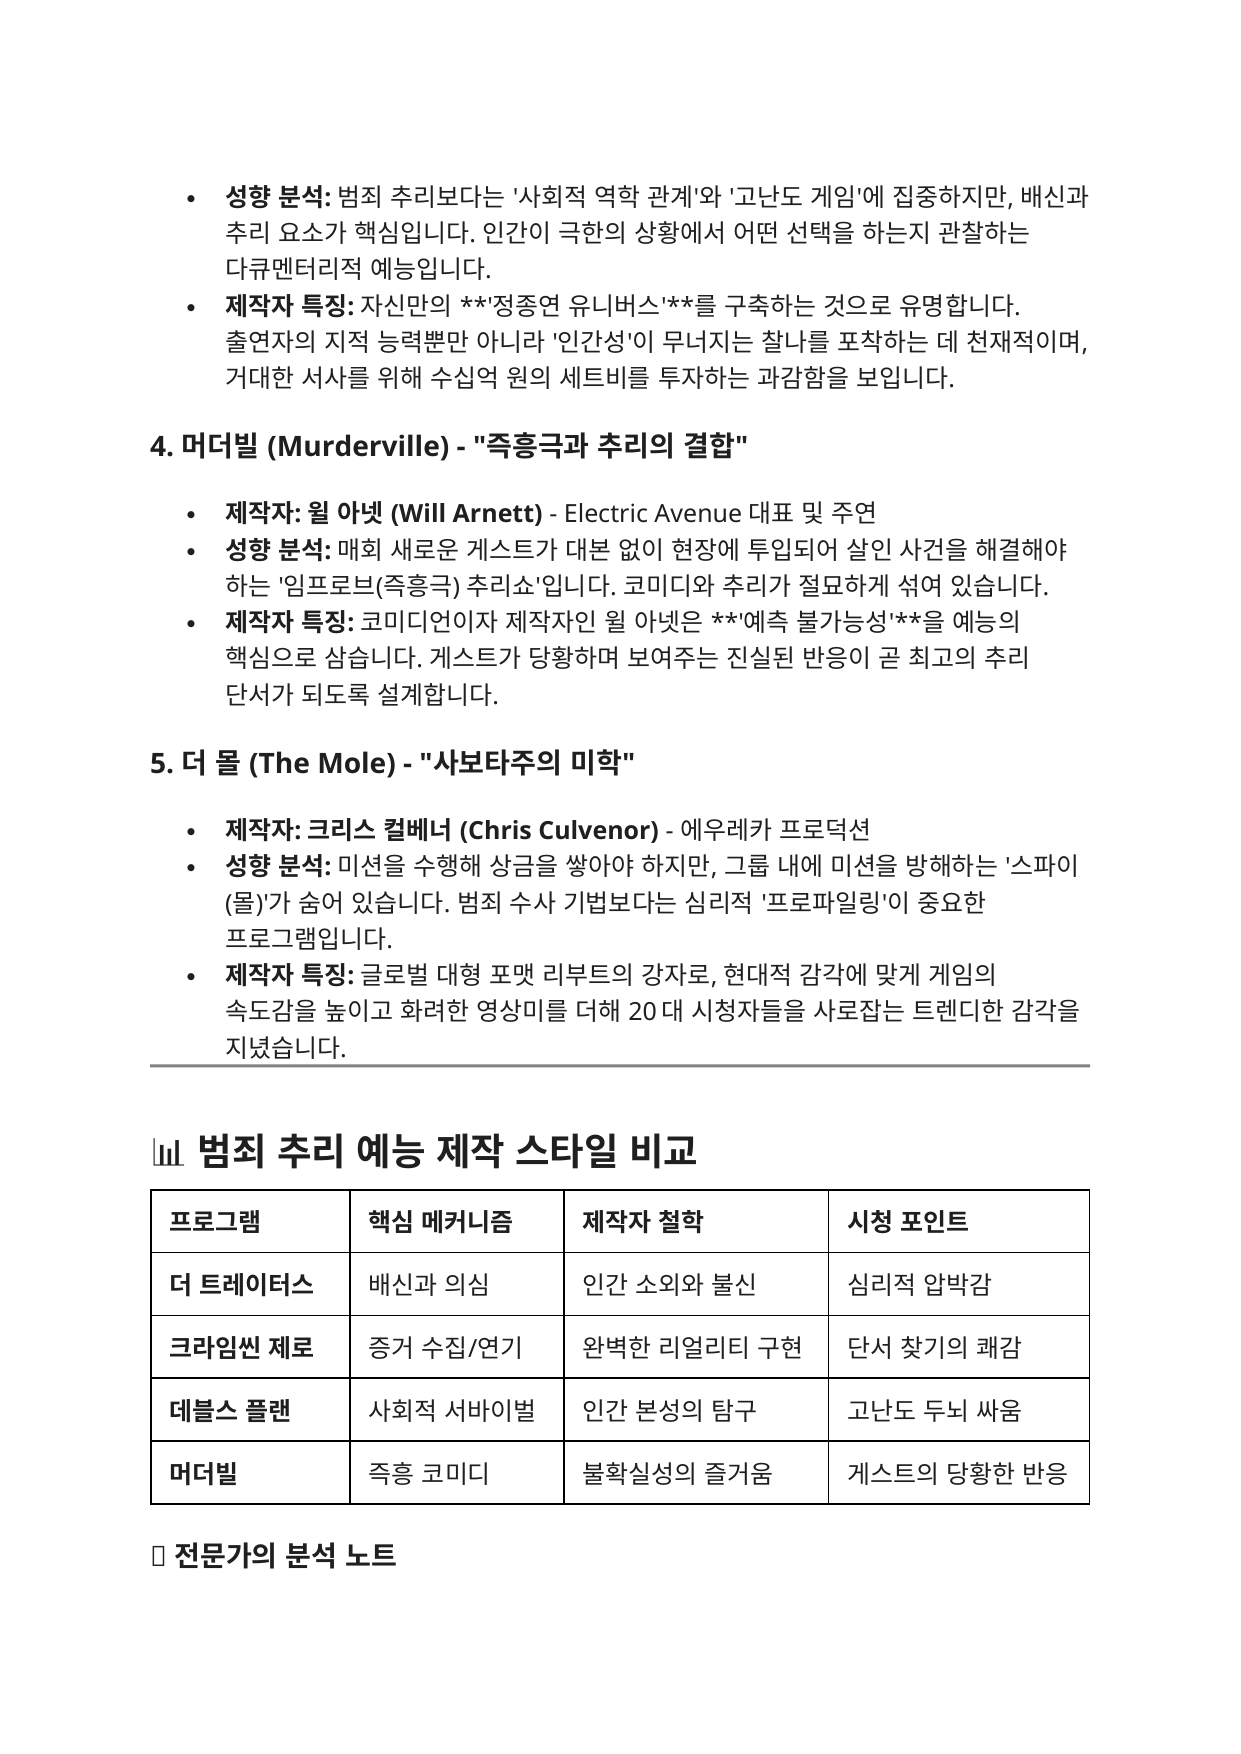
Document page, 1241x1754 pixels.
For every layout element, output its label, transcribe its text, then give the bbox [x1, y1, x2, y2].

table_cell 사회적 서바이벌 [351, 1379, 563, 1440]
list 성향 분석: 범죄 추리보다는 '사회적 역학 관계'와 '고난도 게임'에 집중하지만, 배신과 추리 요소가 핵심입니다. 인간이 극한의 상황에서 어떤 선택을 하는지 관찰하는 다큐멘터리적 예능입니다. [187, 177, 1090, 286]
text 📊 범죄 추리 예능 제작 스타일 비교 [150, 1122, 1090, 1176]
list 제작자: 윌 아넷 (Will Arnett) - Electric Avenue 대표 및 주연 [187, 494, 1090, 530]
list 성향 분석: 매회 새로운 게스트가 대본 없이 현장에 투입되어 살인 사건을 해결해야 하는 '임프로브(즉흥극) 추리쇼'입니다. 코미디와 추리가 절묘하게 섞여 있습니다. [187, 530, 1090, 603]
table_cell 완벽한 리얼리티 구현 [565, 1316, 828, 1377]
table_cell 심리적 압박감 [829, 1253, 1089, 1314]
table_cell 머더빌 [152, 1442, 349, 1503]
table_cell 게스트의 당황한 반응 [829, 1442, 1089, 1503]
table_cell 불확실성의 즐거움 [565, 1442, 828, 1503]
list 제작자 특징: 코미디언이자 제작자인 윌 아넷은 **'예측 불가능성'**을 예능의 핵심으로 삼습니다. 게스트가 당황하며 보여주는 진실된 반응이 곧 최고의 추리 단서가 되도록 설계합니다. [187, 603, 1090, 711]
table_cell 인간 소외와 불신 [565, 1253, 828, 1314]
table_cell 데블스 플랜 [152, 1379, 349, 1440]
list 성향 분석: 미션을 수행해 상금을 쌓아야 하지만, 그룹 내에 미션을 방해하는 '스파이(몰)'가 숨어 있습니다. 범죄 수사 기법보다는 심리적 '프로파일링'이 중요한 프로그램입니다. [187, 847, 1090, 956]
table_header 시청 포인트 [829, 1191, 1089, 1252]
table_cell 더 트레이터스 [152, 1253, 349, 1314]
table_cell 배신과 의심 [351, 1253, 563, 1314]
table_header 프로그램 [152, 1191, 349, 1252]
table_cell 크라임씬 제로 [152, 1316, 349, 1377]
list 제작자 특징: 글로벌 대형 포맷 리부트의 강자로, 현대적 감각에 맞게 게임의 속도감을 높이고 화려한 영상미를 더해 20대 시청자들을 사로잡는 트렌디한 감각을 지녔습니다. [187, 956, 1090, 1064]
text 4. 머더빌 (Murderville) - "즉흥극과 추리의 결합" [150, 424, 1090, 465]
table_cell 인간 본성의 탐구 [565, 1379, 828, 1440]
table_header 핵심 메커니즘 [351, 1191, 563, 1252]
table_cell 증거 수집/연기 [351, 1316, 563, 1377]
list 제작자 특징: 자신만의 **'정종연 유니버스'**를 구축하는 것으로 유명합니다. 출연자의 지적 능력뿐만 아니라 '인간성'이 무너지는 찰나를 포착하는 데 천재적이며, 거대한 서사를 위해 수십억 원의 세트비를 투자하는 과감함을 보입니다. [187, 286, 1090, 395]
text 5. 더 몰 (The Mole) - "사보타주의 미학" [150, 741, 1090, 781]
table_cell 즉흥 코미디 [351, 1442, 563, 1503]
table_cell 고난도 두뇌 싸움 [829, 1379, 1089, 1440]
text 💡 전문가의 분석 노트 [150, 1534, 1090, 1574]
table_cell 단서 찾기의 쾌감 [829, 1316, 1089, 1377]
table_header 제작자 철학 [565, 1191, 828, 1252]
list 제작자: 크리스 컬베너 (Chris Culvenor) - 에우레카 프로덕션 [187, 811, 1090, 847]
